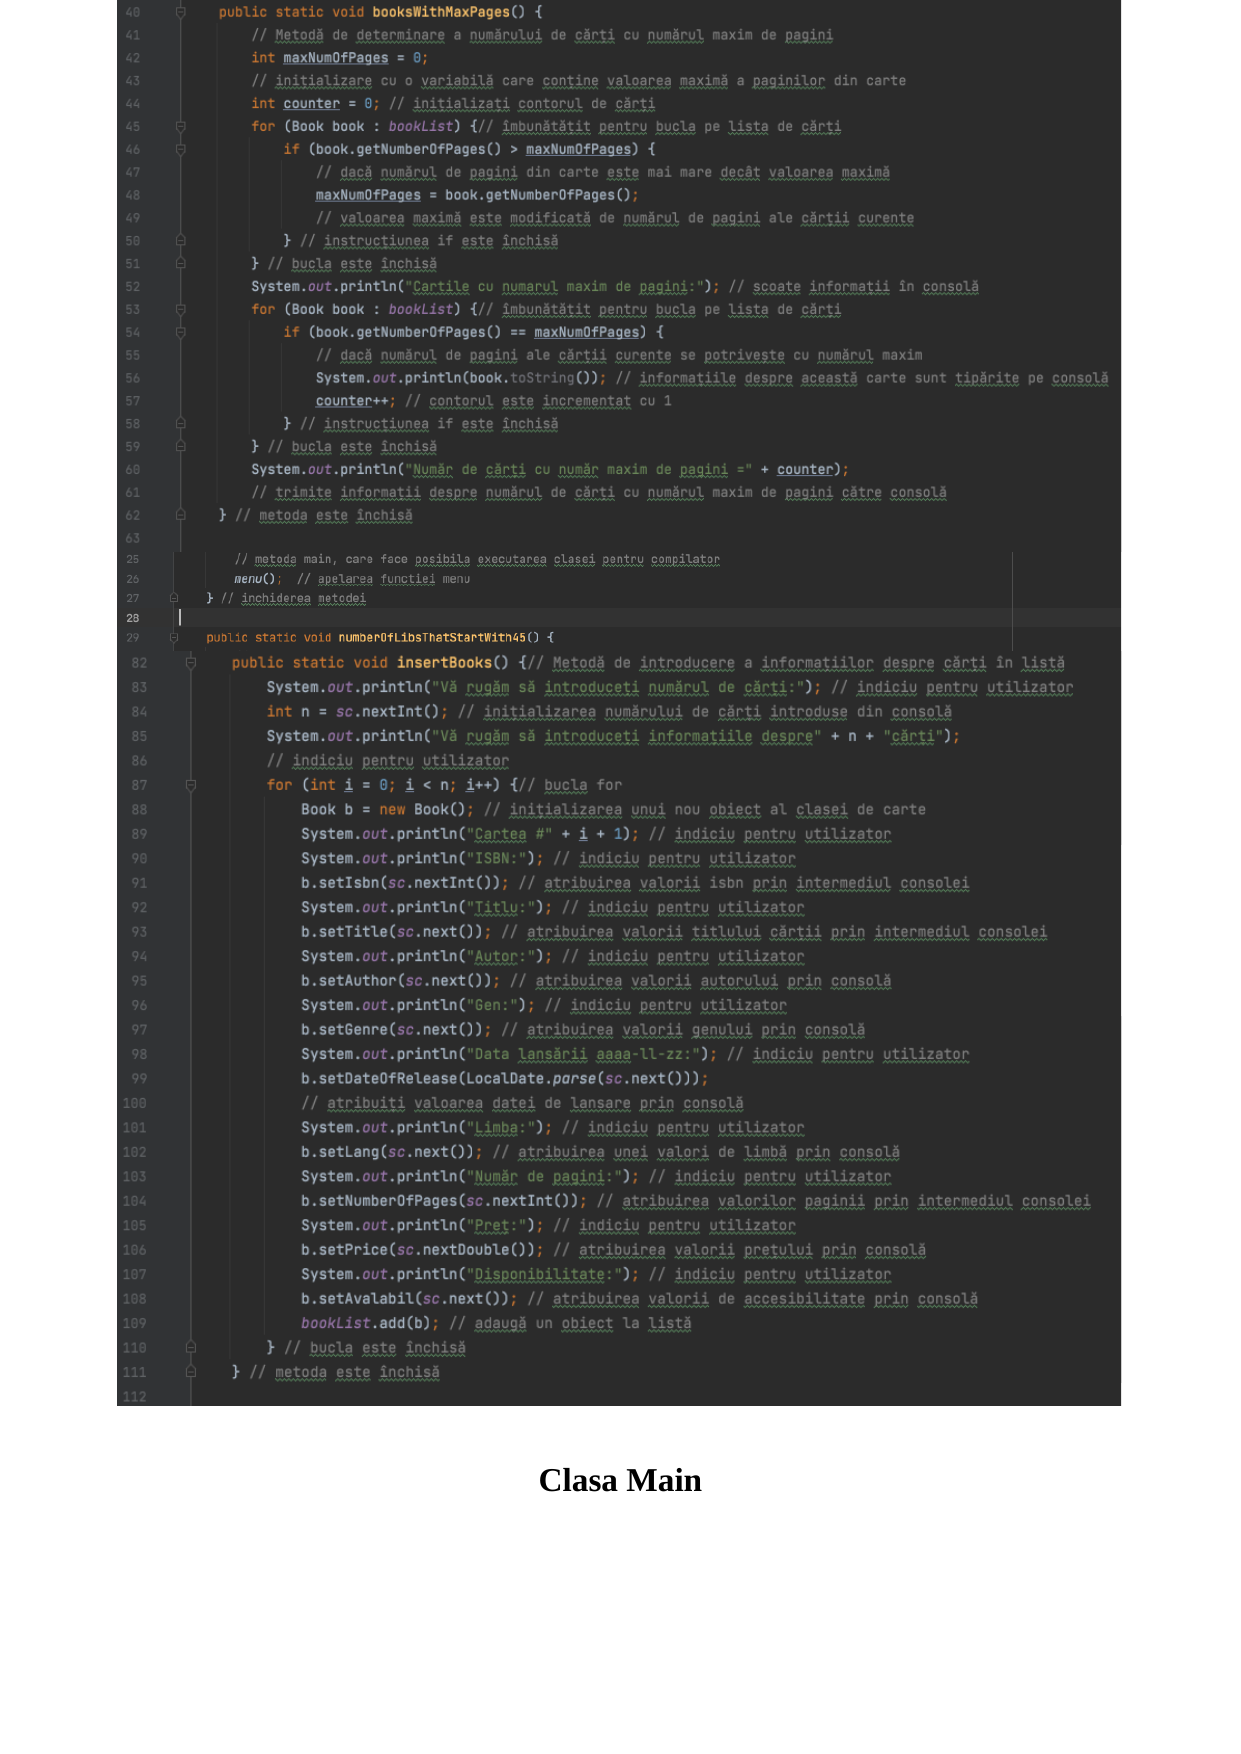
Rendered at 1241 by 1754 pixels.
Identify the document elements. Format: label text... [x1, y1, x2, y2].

text Clasa Main [118, 1406, 1122, 1498]
picture [117, 0, 1122, 1406]
